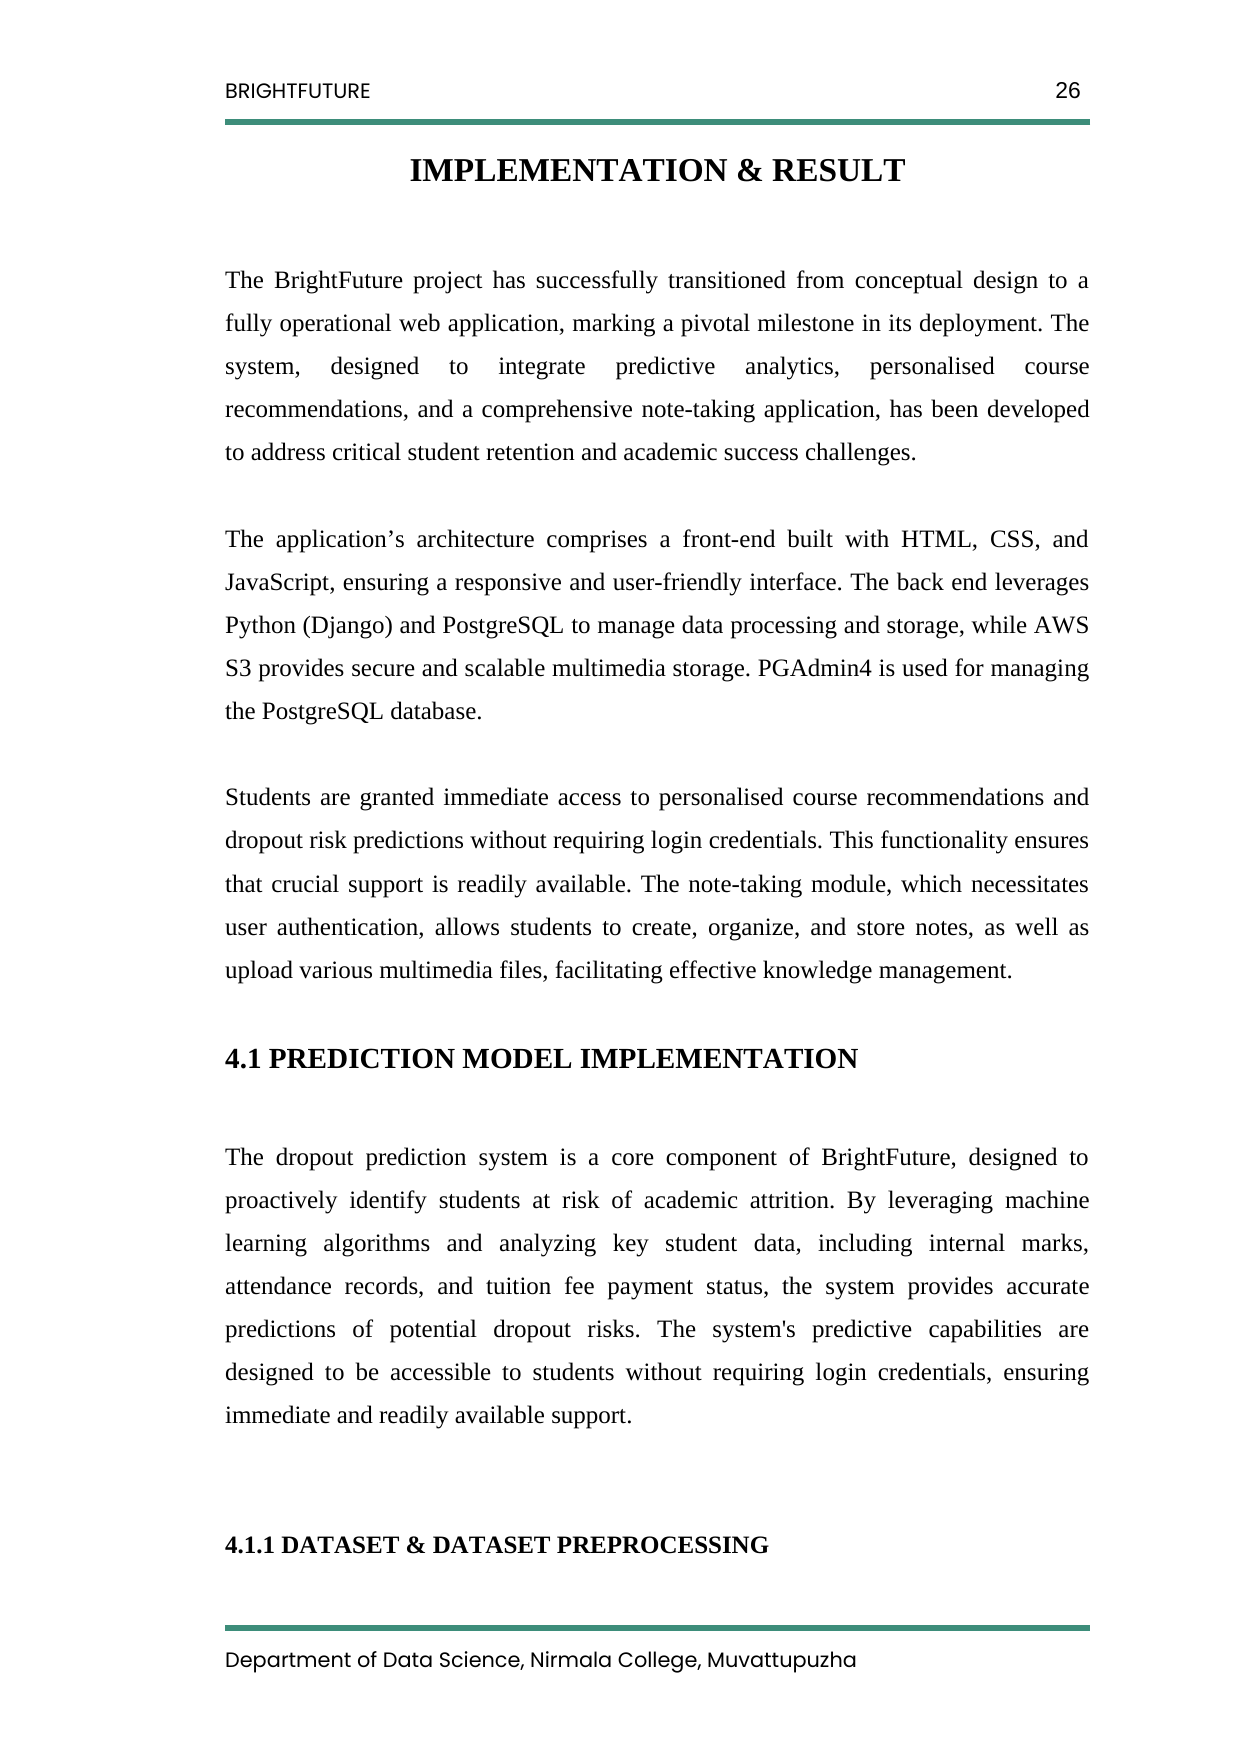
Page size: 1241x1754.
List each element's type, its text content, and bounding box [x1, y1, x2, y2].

text IMPLEMENTATION & RESULT [225, 150, 1090, 188]
text The BrightFuture project has successfully transitioned from conceptual design to a fully operational web application, marking a pivotal milestone in its deployment. The system, designed to integrate predictive analytics, personalised course recommendations, and a comprehensive note-taking application, has been developed to address critical student retention and academic success challenges. [225, 265, 1090, 466]
text 4.1.1 DATASET & DATASET PREPROCESSING [225, 1530, 1090, 1559]
text Students are granted immediate access to personalised course recommendations and dropout risk predictions without requiring login credentials. This functionality ensures that crucial support is readily available. The note-taking module, which necessitates user authentication, allows students to create, organize, and store notes, as well as upload various multimedia files, facilitating effective knowledge management. [225, 782, 1090, 984]
text The application’s architecture comprises a front-end built with HTML, CSS, and JavaScript, ensuring a responsive and user-friendly interface. The back end leverages Python (Django) and PostgreSQL to manage data processing and storage, while AWS S3 provides secure and scalable multimedia storage. PGAdmin4 is used for managing the PostgreSQL database. [225, 524, 1090, 725]
text The dropout prediction system is a core component of BrightFuture, designed to proactively identify students at risk of academic attrition. By leveraging machine learning algorithms and analyzing key student data, including internal marks, attendance records, and tuition fee payment status, the system provides accurate predictions of potential dropout risks. The system's predictive capabilities are designed to be accessible to students without requiring login credentials, ensuring immediate and readily available support. [225, 1142, 1090, 1429]
text 4.1 PREDICTION MODEL IMPLEMENTATION [225, 1041, 1090, 1075]
